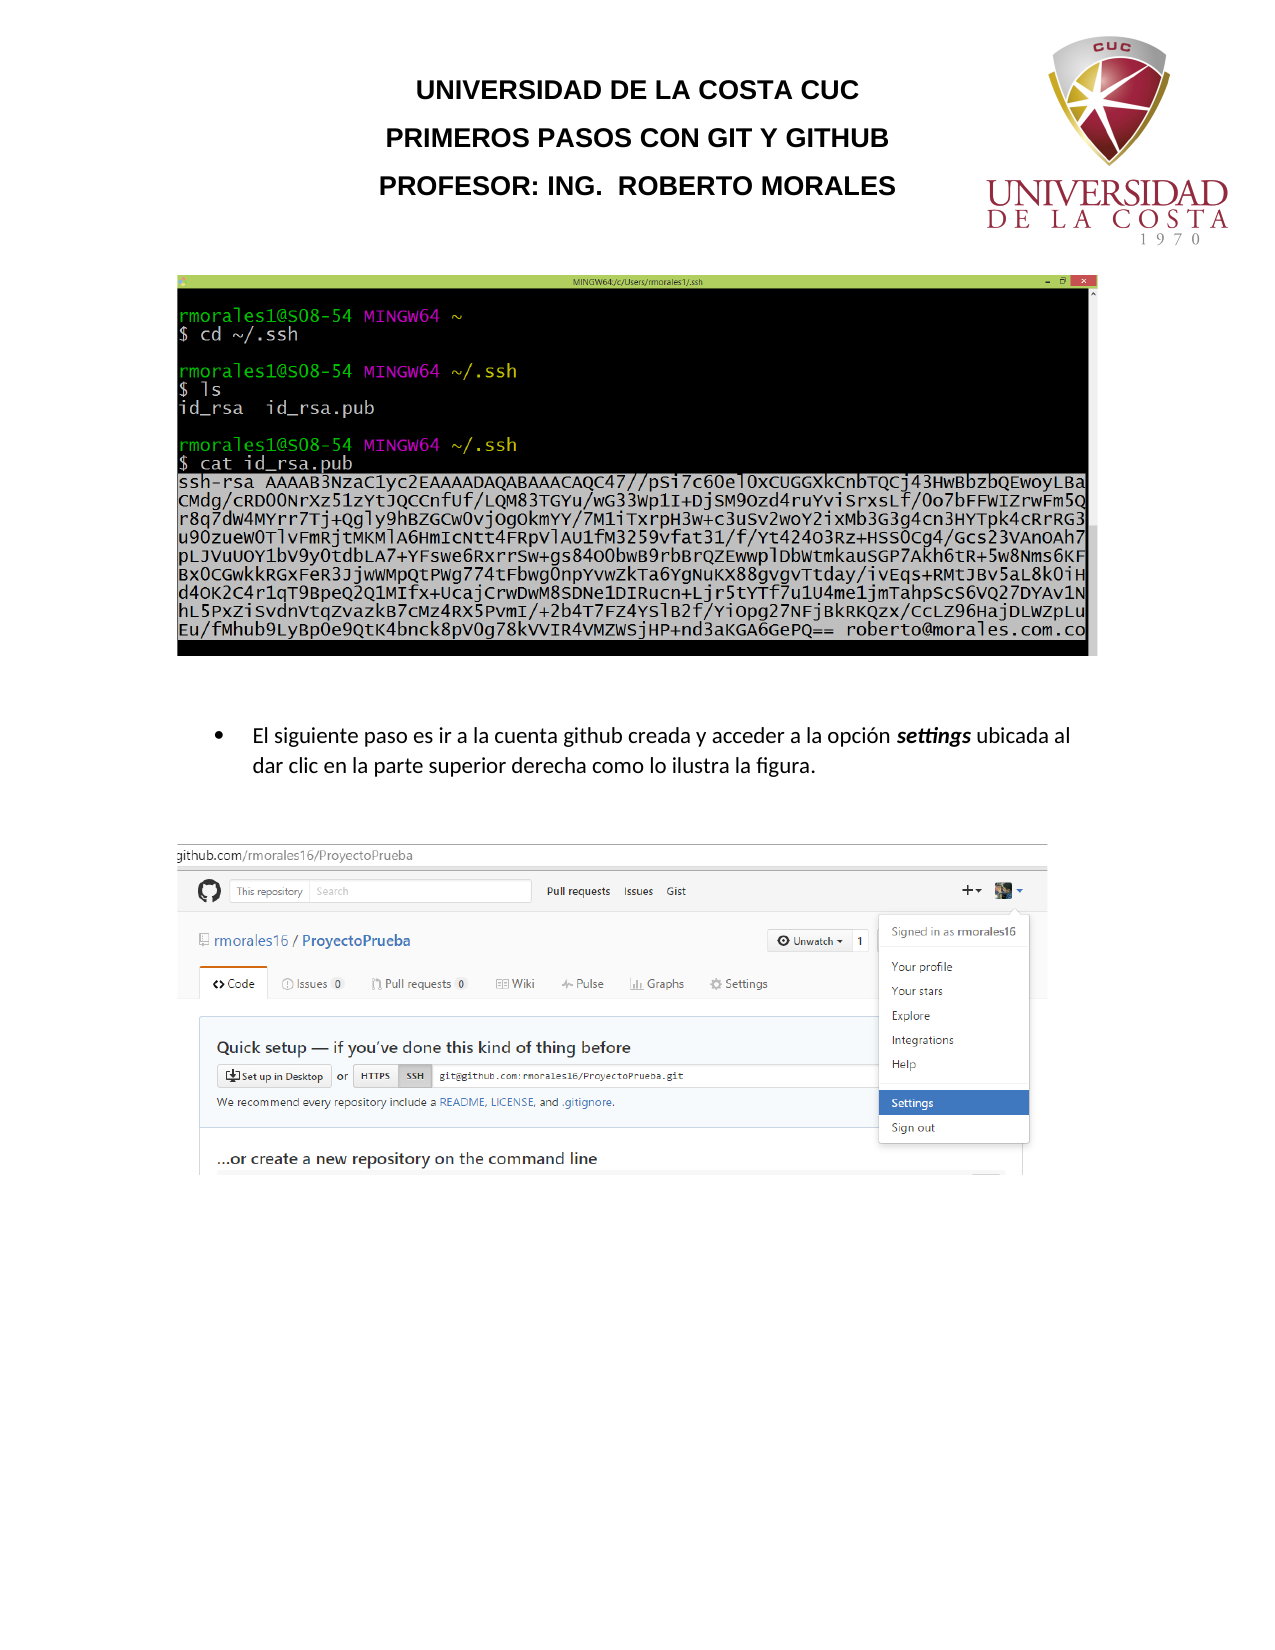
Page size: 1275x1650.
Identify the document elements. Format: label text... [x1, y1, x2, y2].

list El siguiente paso es ir a la cuenta github creada y acceder a la opción settings ubicada al dar clic en la parte superior derecha como lo ilustra la figura. [215, 721, 1098, 779]
picture [983, 16, 1231, 264]
picture [177, 275, 1098, 656]
picture [177, 844, 1048, 1175]
